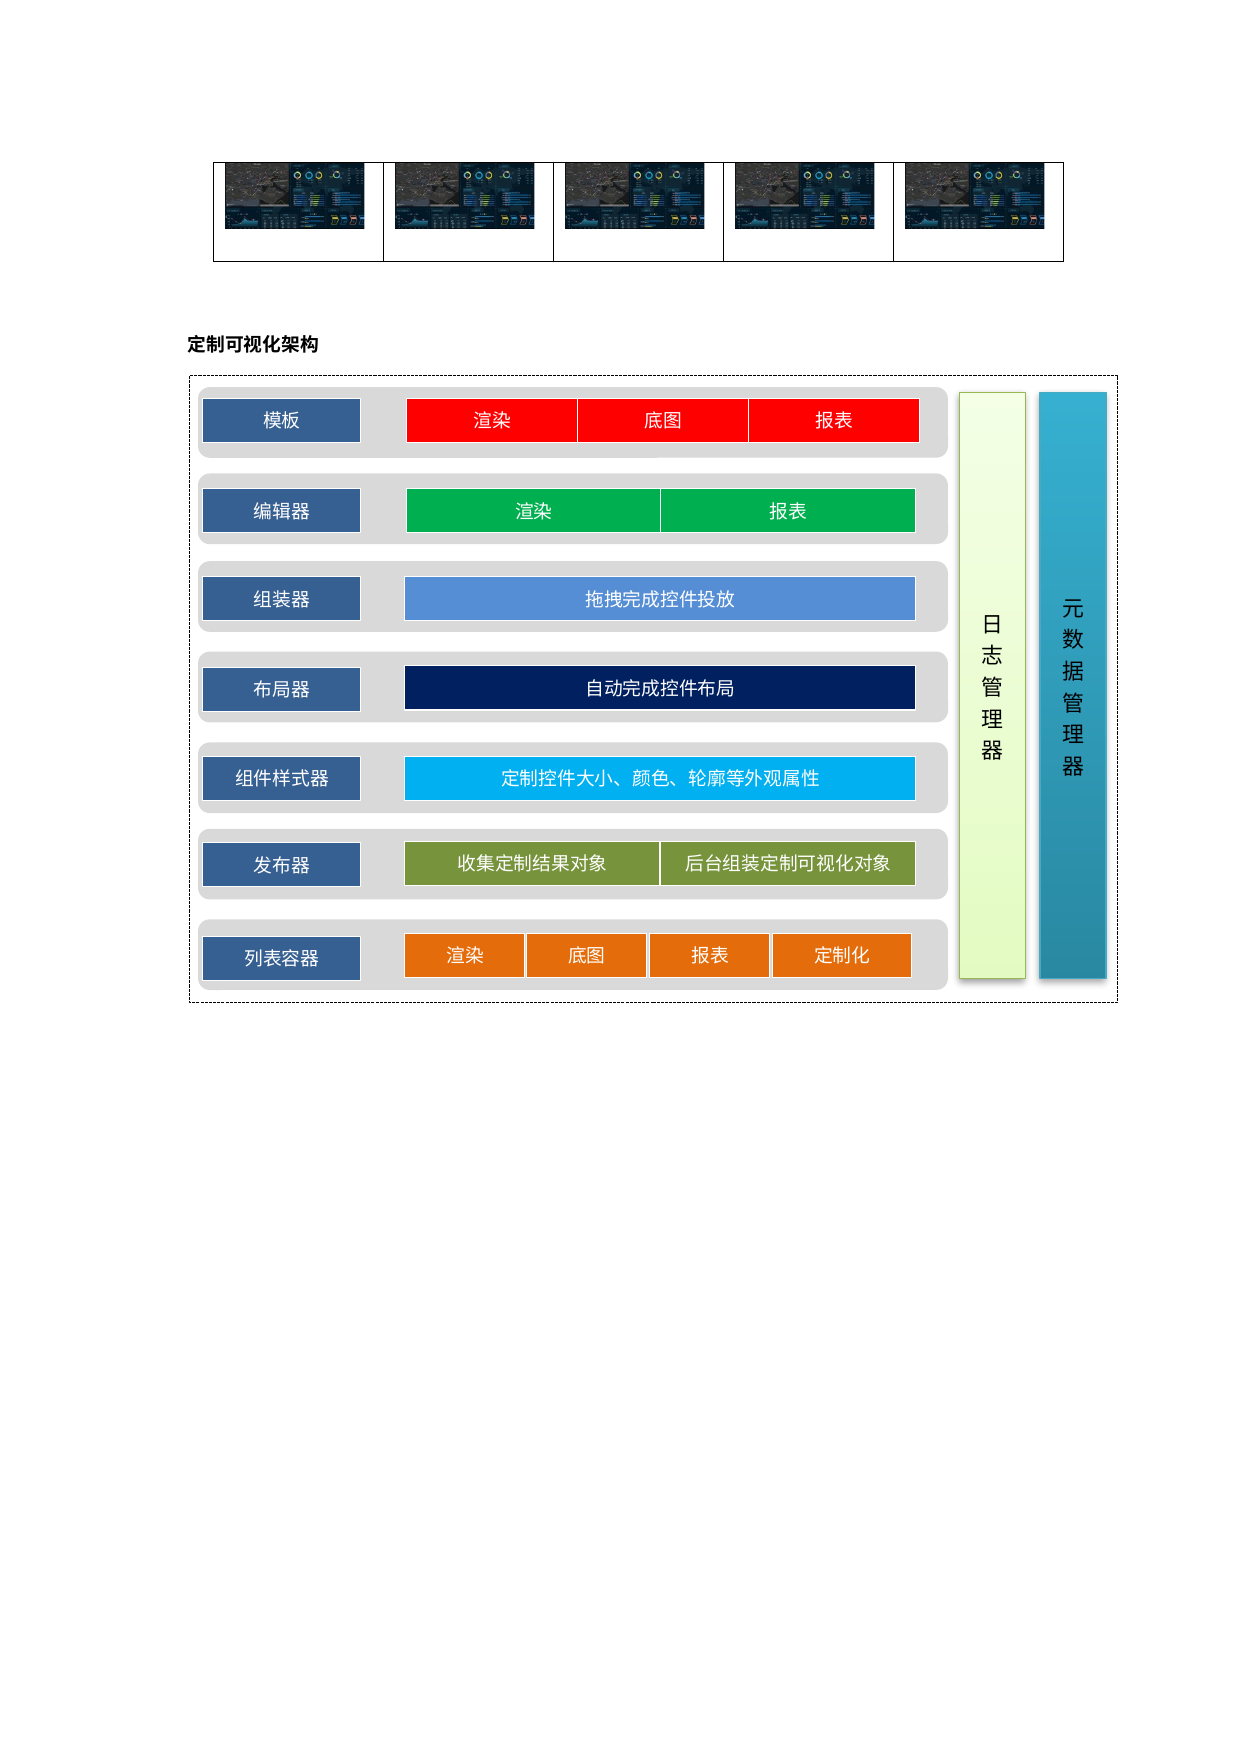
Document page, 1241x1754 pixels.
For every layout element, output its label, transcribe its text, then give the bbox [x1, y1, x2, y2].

picture [225, 163, 365, 229]
list 定制可视化架构 [187, 327, 1053, 359]
picture [395, 163, 535, 229]
table_cell [214, 163, 383, 261]
picture [905, 163, 1045, 229]
table_cell [894, 163, 1063, 261]
table_cell [384, 163, 553, 261]
picture [735, 163, 875, 229]
table_cell [724, 163, 893, 261]
table_cell [554, 163, 723, 261]
picture [565, 163, 705, 229]
